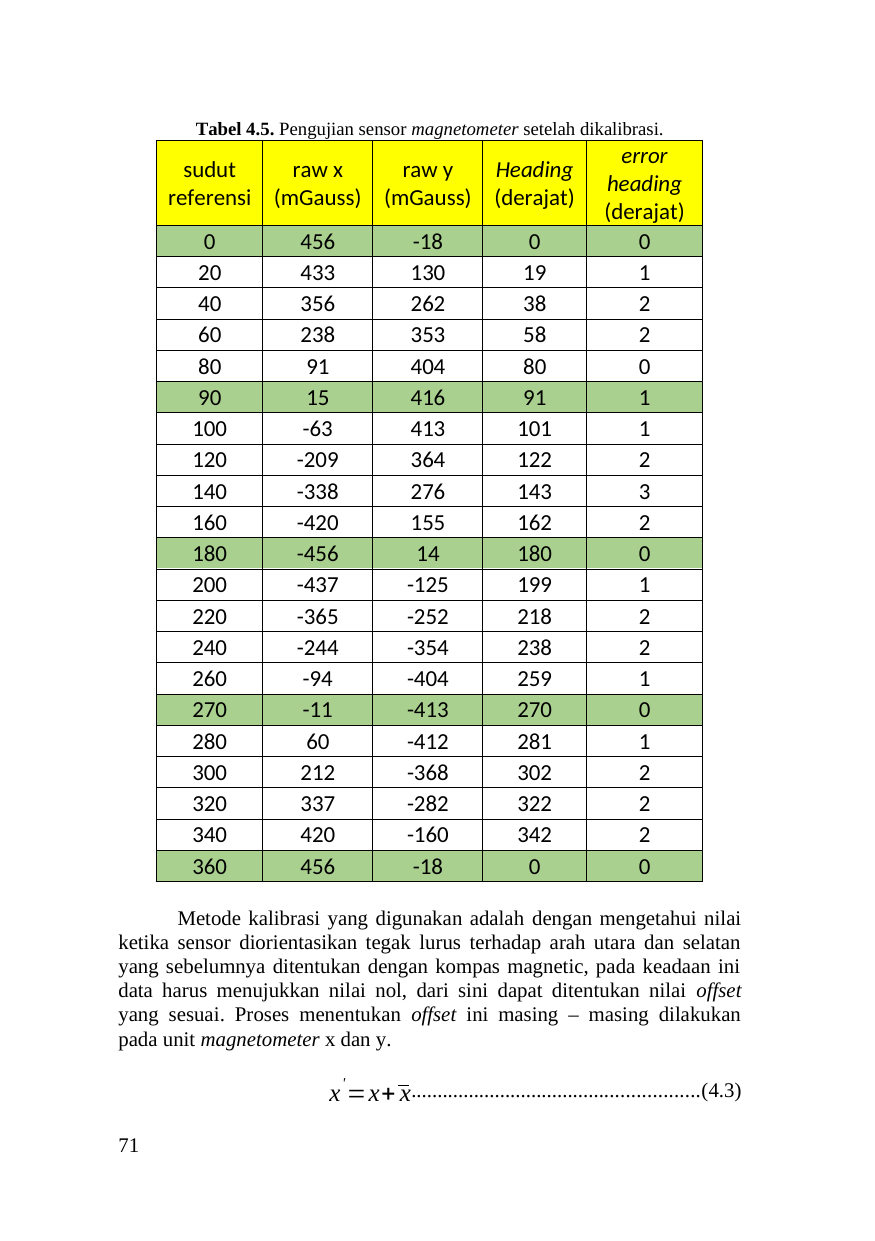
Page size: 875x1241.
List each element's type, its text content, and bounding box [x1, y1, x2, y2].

table_cell -456 [263, 538, 372, 568]
table_cell -412 [373, 726, 482, 756]
table_cell 413 [373, 413, 482, 443]
table_cell -11 [263, 695, 372, 725]
table_cell 180 [483, 538, 586, 568]
table_cell 40 [157, 288, 262, 318]
table_cell 80 [157, 351, 262, 381]
table_cell 180 [157, 538, 262, 568]
table_cell 120 [157, 445, 262, 475]
table_cell 238 [483, 632, 586, 662]
table_cell -160 [373, 820, 482, 850]
table_cell 162 [483, 507, 586, 537]
table_cell 342 [483, 820, 586, 850]
table_cell 2 [587, 757, 702, 787]
table_cell 356 [263, 288, 372, 318]
table_cell 1 [587, 726, 702, 756]
table_cell 140 [157, 476, 262, 506]
table_cell 340 [157, 820, 262, 850]
table_cell 3 [587, 476, 702, 506]
table_cell 14 [373, 538, 482, 568]
table_cell 0 [483, 226, 586, 256]
table_cell 143 [483, 476, 586, 506]
table_cell 300 [157, 757, 262, 787]
table_cell 337 [263, 788, 372, 818]
table_cell -413 [373, 695, 482, 725]
table_cell -18 [373, 851, 482, 881]
table_cell 1 [587, 663, 702, 693]
table_cell 2 [587, 320, 702, 350]
table_cell -125 [373, 570, 482, 600]
table_cell 1 [587, 570, 702, 600]
table_cell 456 [263, 226, 372, 256]
table_cell -404 [373, 663, 482, 693]
table_cell 20 [157, 257, 262, 287]
table_cell 38 [483, 288, 586, 318]
table_cell 259 [483, 663, 586, 693]
table_header raw x (mGauss) [263, 141, 372, 225]
text Metode kalibrasi yang digunakan adalah dengan mengetahui nilai ketika sensor diorientasikan tegak lurus terhadap arah utara dan selatan yang sebelumnya ditentukan dengan kompas magnetic, pada keadaan ini data harus menujukkan nilai nol, dari sini dapat ditentukan nilai offset yang sesuai. Proses menentukan offset ini masing – masing dilakukan pada unit magnetometer x dan y. [118, 906, 741, 1051]
table_cell -94 [263, 663, 372, 693]
table_cell 155 [373, 507, 482, 537]
table_cell 270 [157, 695, 262, 725]
table_cell -338 [263, 476, 372, 506]
table_cell 218 [483, 601, 586, 631]
table_cell 238 [263, 320, 372, 350]
table_cell 322 [483, 788, 586, 818]
table_cell 90 [157, 382, 262, 412]
table_cell 2 [587, 507, 702, 537]
table_cell -252 [373, 601, 482, 631]
table_cell 80 [483, 351, 586, 381]
table_cell 416 [373, 382, 482, 412]
table_cell 456 [263, 851, 372, 881]
table_cell -63 [263, 413, 372, 443]
table_cell 353 [373, 320, 482, 350]
table_cell 1 [587, 413, 702, 443]
table_cell 320 [157, 788, 262, 818]
table_cell 2 [587, 632, 702, 662]
table_cell 91 [483, 382, 586, 412]
table_cell 91 [263, 351, 372, 381]
table_cell 404 [373, 351, 482, 381]
table_cell 364 [373, 445, 482, 475]
table_cell -420 [263, 507, 372, 537]
table_cell 0 [587, 226, 702, 256]
table_cell 2 [587, 445, 702, 475]
table_cell 281 [483, 726, 586, 756]
table_header raw y (mGauss) [373, 141, 482, 225]
table_cell 0 [587, 538, 702, 568]
table_cell 2 [587, 288, 702, 318]
table_cell 0 [587, 351, 702, 381]
table_cell 200 [157, 570, 262, 600]
text Tabel 4.5. Pengujian sensor magnetometer setelah dikalibrasi. [118, 118, 741, 140]
table_cell -244 [263, 632, 372, 662]
table_cell 2 [587, 788, 702, 818]
table_cell 302 [483, 757, 586, 787]
table_cell 420 [263, 820, 372, 850]
table_cell -365 [263, 601, 372, 631]
table_cell -282 [373, 788, 482, 818]
table_cell -368 [373, 757, 482, 787]
table_cell 360 [157, 851, 262, 881]
table_cell 0 [483, 851, 586, 881]
table_cell 0 [587, 851, 702, 881]
table_cell -209 [263, 445, 372, 475]
table_cell 60 [157, 320, 262, 350]
table_cell 2 [587, 820, 702, 850]
table_cell 130 [373, 257, 482, 287]
table_cell 260 [157, 663, 262, 693]
table_cell 0 [587, 695, 702, 725]
table_cell 160 [157, 507, 262, 537]
table_cell 240 [157, 632, 262, 662]
table_cell 122 [483, 445, 586, 475]
table_cell 276 [373, 476, 482, 506]
table_cell -437 [263, 570, 372, 600]
table_cell 262 [373, 288, 482, 318]
table_cell 58 [483, 320, 586, 350]
table_cell 212 [263, 757, 372, 787]
table_cell 1 [587, 257, 702, 287]
table_cell 433 [263, 257, 372, 287]
table_cell 280 [157, 726, 262, 756]
table_cell 2 [587, 601, 702, 631]
table_cell 60 [263, 726, 372, 756]
table_header sudut referensi [157, 141, 262, 225]
table_cell -18 [373, 226, 482, 256]
table_cell 100 [157, 413, 262, 443]
table_cell 220 [157, 601, 262, 631]
table_cell 15 [263, 382, 372, 412]
table_cell -354 [373, 632, 482, 662]
table_cell 1 [587, 382, 702, 412]
table_header error heading (derajat) [587, 141, 702, 225]
table_cell 101 [483, 413, 586, 443]
table_header Heading (derajat) [483, 141, 586, 225]
table_cell 270 [483, 695, 586, 725]
table_cell 0 [157, 226, 262, 256]
text (4.3) [118, 1074, 741, 1106]
table_cell 199 [483, 570, 586, 600]
table_cell 19 [483, 257, 586, 287]
